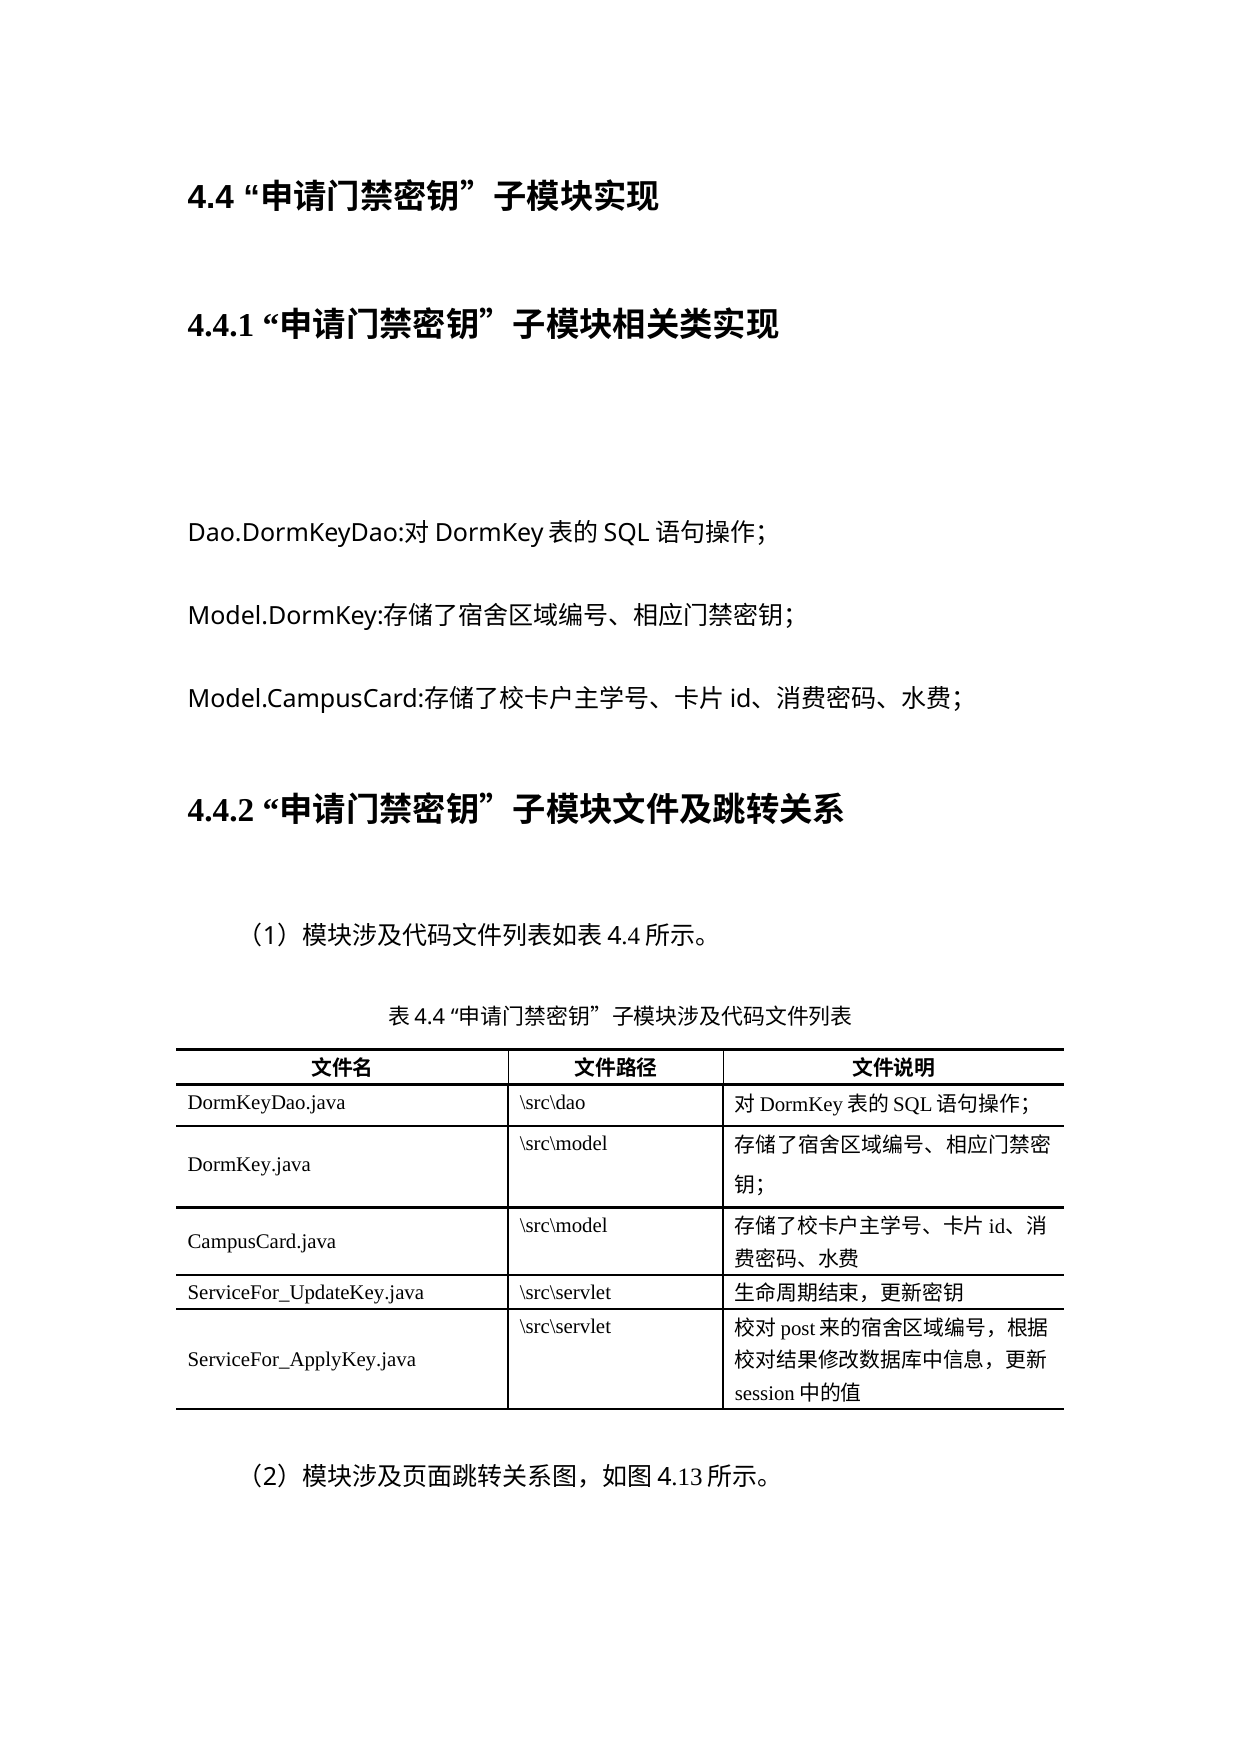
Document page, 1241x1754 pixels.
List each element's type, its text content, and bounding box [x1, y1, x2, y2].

subtitle 4.4.1 “申请门禁密钥”子模块相关类实现 [187, 289, 1053, 354]
table_header 文件路径 [509, 1051, 723, 1083]
table_cell \src\servlet [509, 1276, 722, 1308]
text Model.DormKey:存储了宿舍区域编号、相应门禁密钥； [187, 581, 1053, 646]
table_cell 校对post来的宿舍区域编号，根据校对结果修改数据库中信息，更新session中的值 [724, 1310, 1064, 1408]
table_cell 存储了宿舍区域编号、相应门禁密钥； [724, 1127, 1064, 1206]
table_header 文件说明 [724, 1051, 1064, 1083]
table_header 文件名 [176, 1051, 508, 1083]
text Dao.DormKeyDao:对DormKey表的SQL语句操作； [187, 498, 1053, 563]
table_cell \src\model [509, 1209, 722, 1273]
subtitle 4.4 “申请门禁密钥”子模块实现 [187, 162, 1053, 227]
table_cell 生命周期结束，更新密钥 [724, 1276, 1064, 1308]
table_cell \src\model [509, 1127, 722, 1206]
text （1）模块涉及代码文件列表如表4.4所示。 [238, 901, 1053, 966]
table_cell \src\servlet [509, 1310, 722, 1408]
table_cell ServiceFor_UpdateKey.java [176, 1276, 507, 1308]
table_cell \src\dao [509, 1086, 722, 1125]
table_cell DormKey.java [176, 1127, 507, 1206]
text Model.CampusCard:存储了校卡户主学号、卡片id、消费密码、水费； [187, 664, 1053, 729]
subtitle 4.4.2 “申请门禁密钥”子模块文件及跳转关系 [187, 774, 1053, 839]
table_cell DormKeyDao.java [176, 1086, 507, 1125]
table_cell ServiceFor_ApplyKey.java [176, 1310, 507, 1408]
text 表4.4 “申请门禁密钥”子模块涉及代码文件列表 [187, 999, 1053, 1031]
table_cell CampusCard.java [176, 1209, 507, 1273]
table_cell 对DormKey表的SQL语句操作； [724, 1086, 1064, 1125]
table_cell 存储了校卡户主学号、卡片id、消费密码、水费 [724, 1209, 1064, 1273]
text （2）模块涉及页面跳转关系图，如图4.13所示。 [238, 1442, 1053, 1507]
